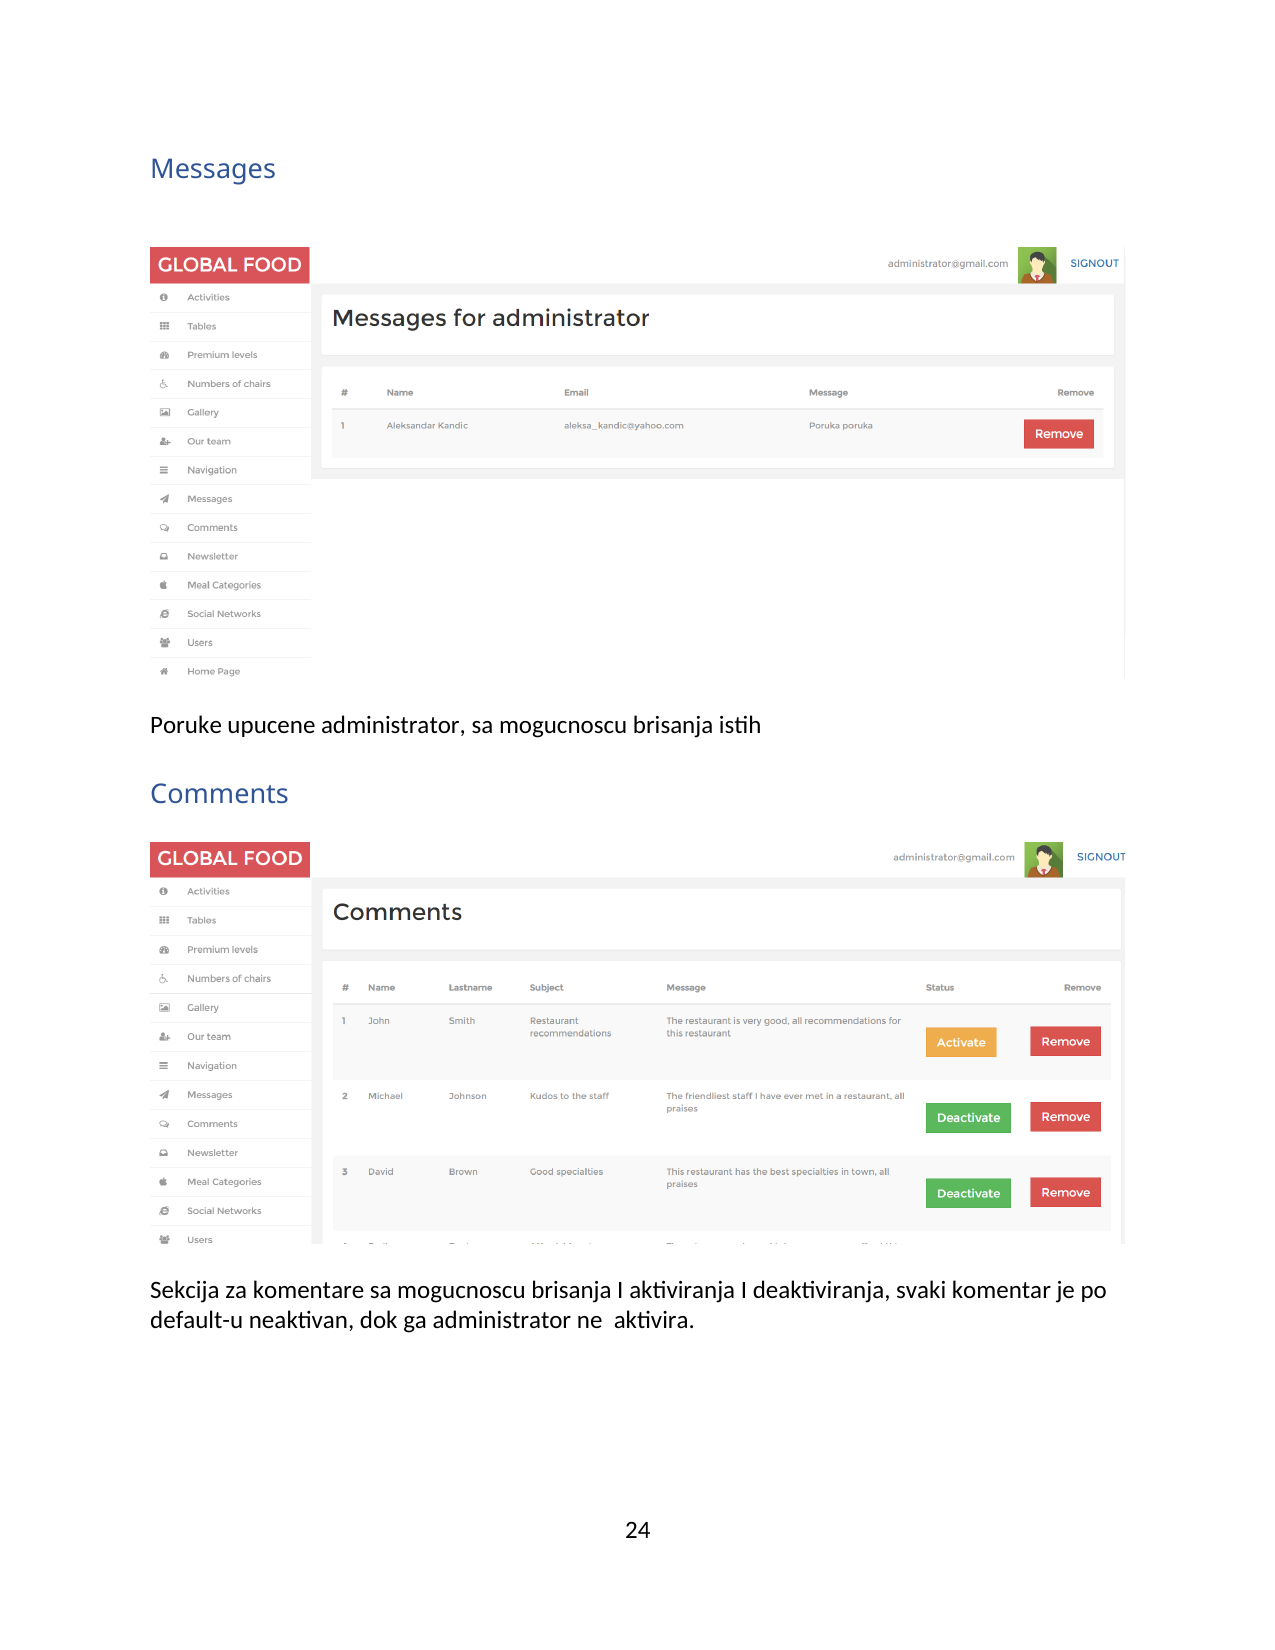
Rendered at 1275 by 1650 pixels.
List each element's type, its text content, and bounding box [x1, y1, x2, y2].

subtitle Messages [150, 150, 1125, 187]
text Poruke upucene administrator, sa mogucnoscu brisanja istih [150, 709, 1125, 740]
text Sekcija za komentare sa mogucnoscu brisanja I aktiviranja I deaktiviranja, svaki komentar je po default-u neaktivan, dok ga administrator ne aktivira. [150, 1274, 1125, 1335]
picture [150, 842, 1125, 1244]
picture [150, 247, 1125, 679]
subtitle Comments [150, 775, 1125, 812]
